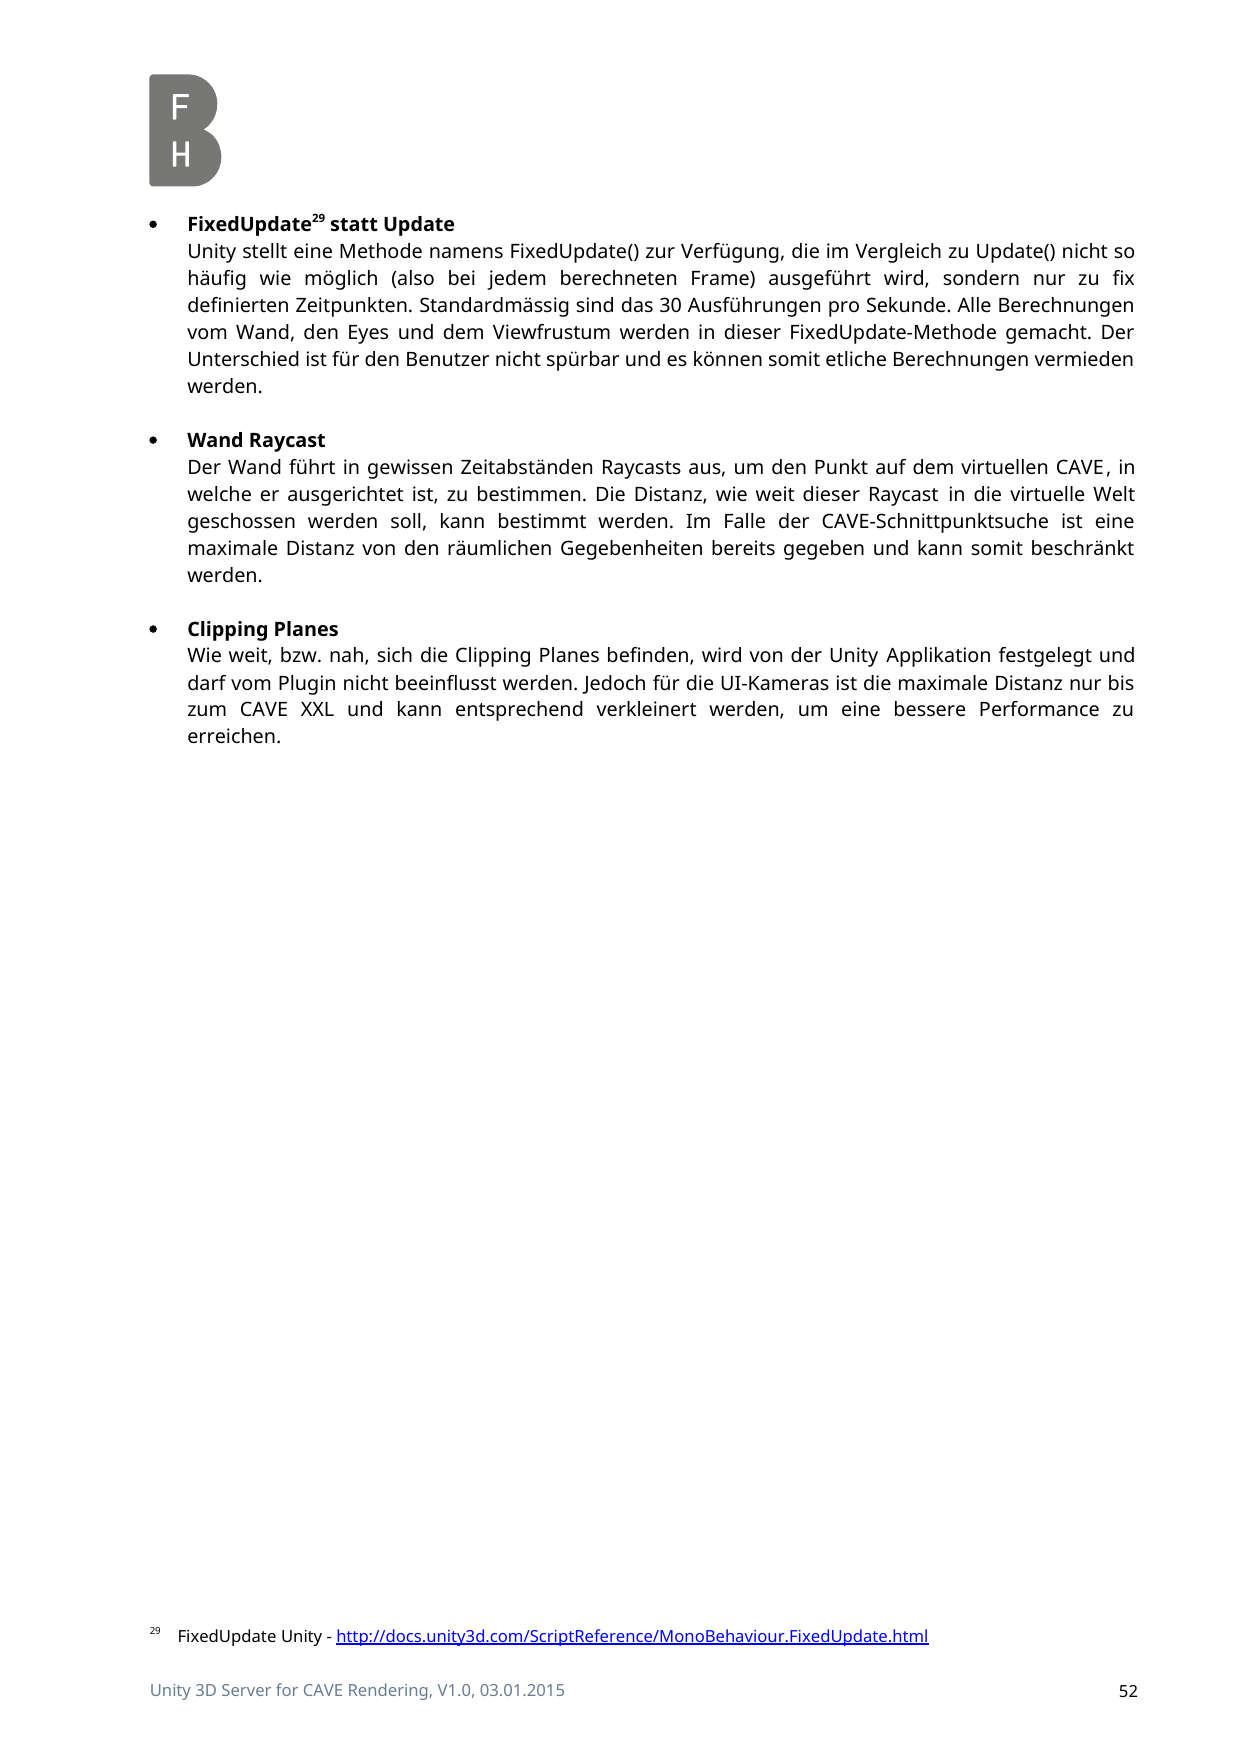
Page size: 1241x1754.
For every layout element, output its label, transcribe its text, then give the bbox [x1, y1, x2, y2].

list Der Wand führt in gewissen Zeitabständen Raycasts aus, um den Punkt auf dem virtuellen CAVE, in welche er ausgerichtet ist, zu bestimmen. Die Distanz, wie weit dieser Raycast in die virtuelle Welt geschossen werden soll, kann bestimmt werden. Im Falle der CAVE-Schnittpunktsuche ist eine maximale Distanz von den räumlichen Gegebenheiten bereits gegeben und kann somit beschränkt werden. [187, 453, 1136, 588]
list FixedUpdate statt Update [149, 210, 1136, 237]
list Wie weit, bzw. nah, sich die Clipping Planes befinden, wird von der Unity Applikation festgelegt und darf vom Plugin nicht beeinflusst werden. Jedoch für die UI-Kameras ist die maximale Distanz nur bis zum CAVE XXL und kann entsprechend verkleinert werden, um eine bessere Performance zu erreichen. [187, 642, 1136, 750]
list Clipping Planes [149, 615, 1136, 642]
list Unity stellt eine Methode namens FixedUpdate() zur Verfügung, die im Vergleich zu Update() nicht so häufig wie möglich (also bei jedem berechneten Frame) ausgeführt wird, sondern nur zu fix definierten Zeitpunkten. Standardmässig sind das 30 Ausführungen pro Sekunde. Alle Berechnungen vom Wand, den Eyes und dem Viewfrustum werden in dieser FixedUpdate-Methode gemacht. Der Unterschied ist für den Benutzer nicht spürbar und es können somit etliche Berechnungen vermieden werden. [187, 237, 1136, 399]
list Wand Raycast [149, 426, 1136, 453]
